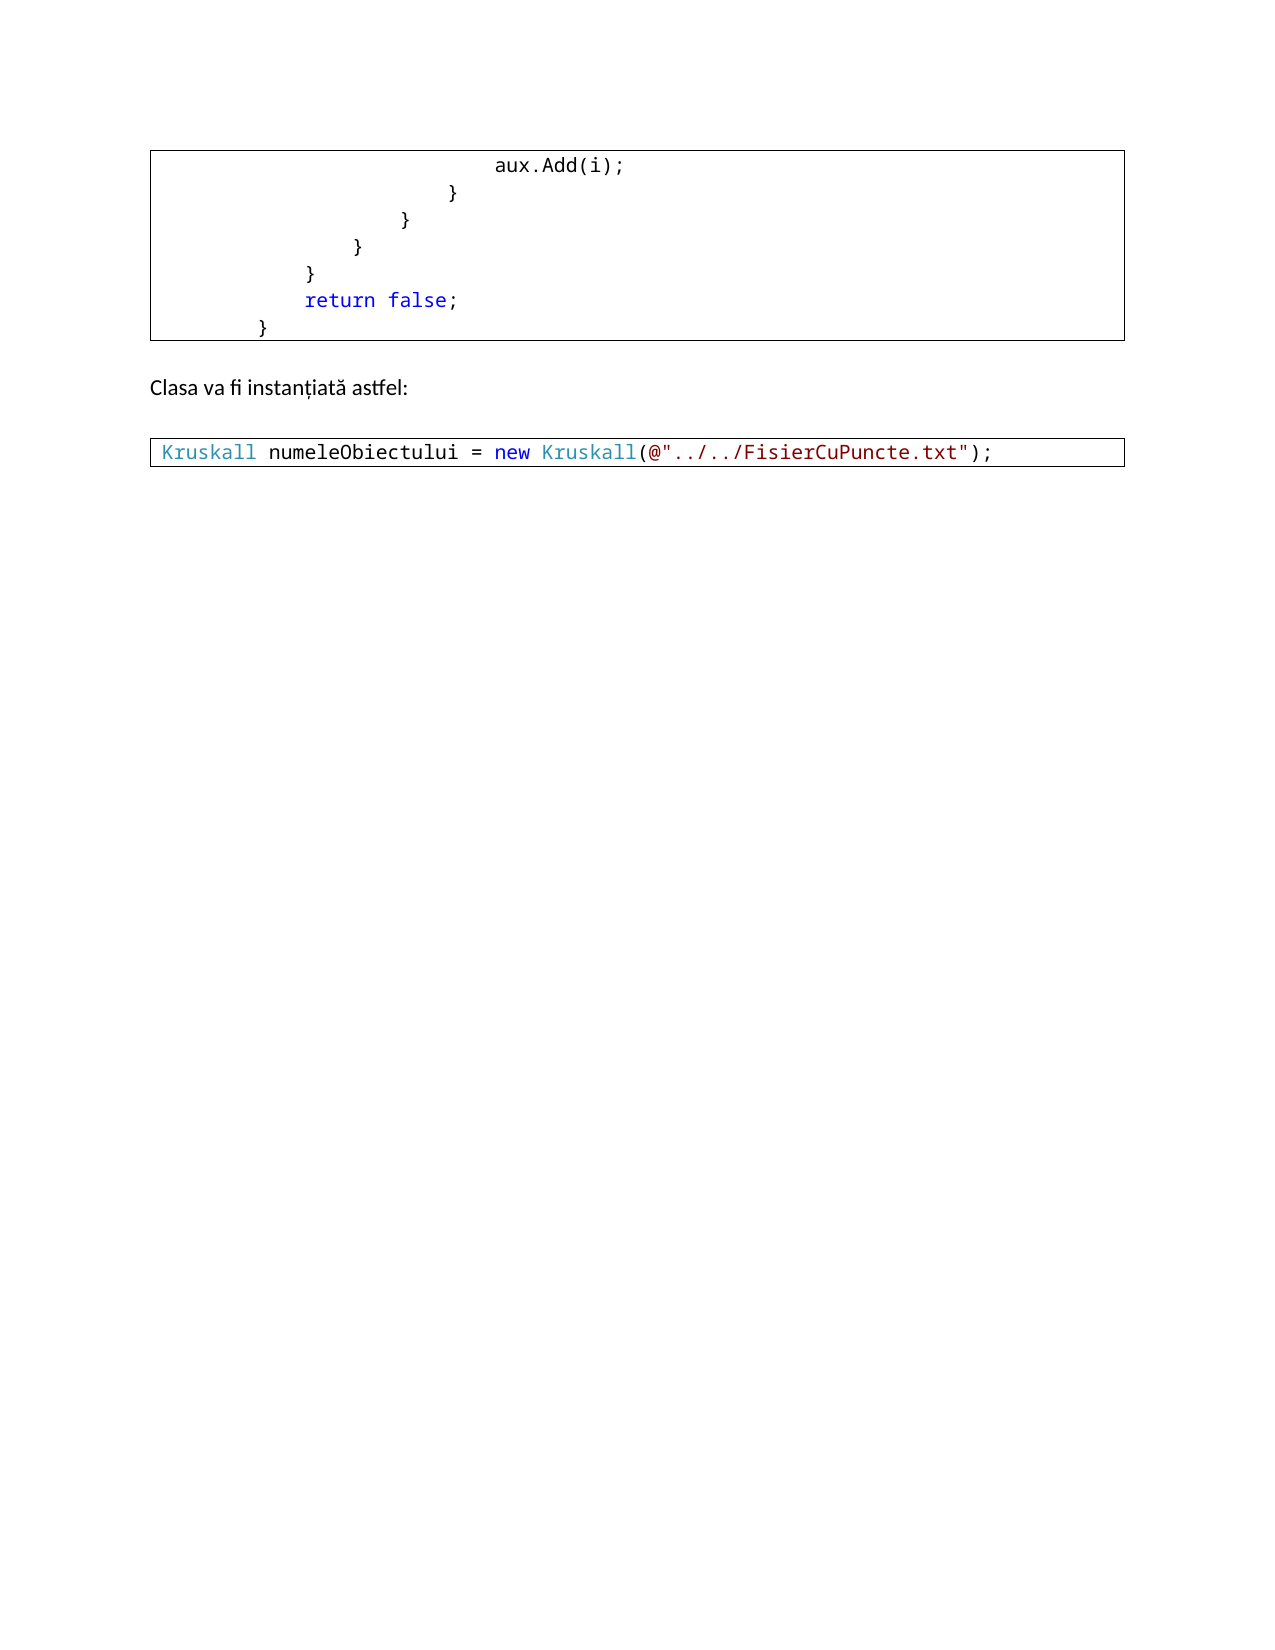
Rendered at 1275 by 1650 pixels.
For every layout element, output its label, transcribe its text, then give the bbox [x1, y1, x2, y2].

table_header Kruskall numeleObiectului = new Kruskall(@"../../FisierCuPuncte.txt"); [151, 439, 1124, 466]
text Clasa va fi instanțiată astfel: [150, 373, 1125, 401]
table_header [151, 151, 1124, 340]
